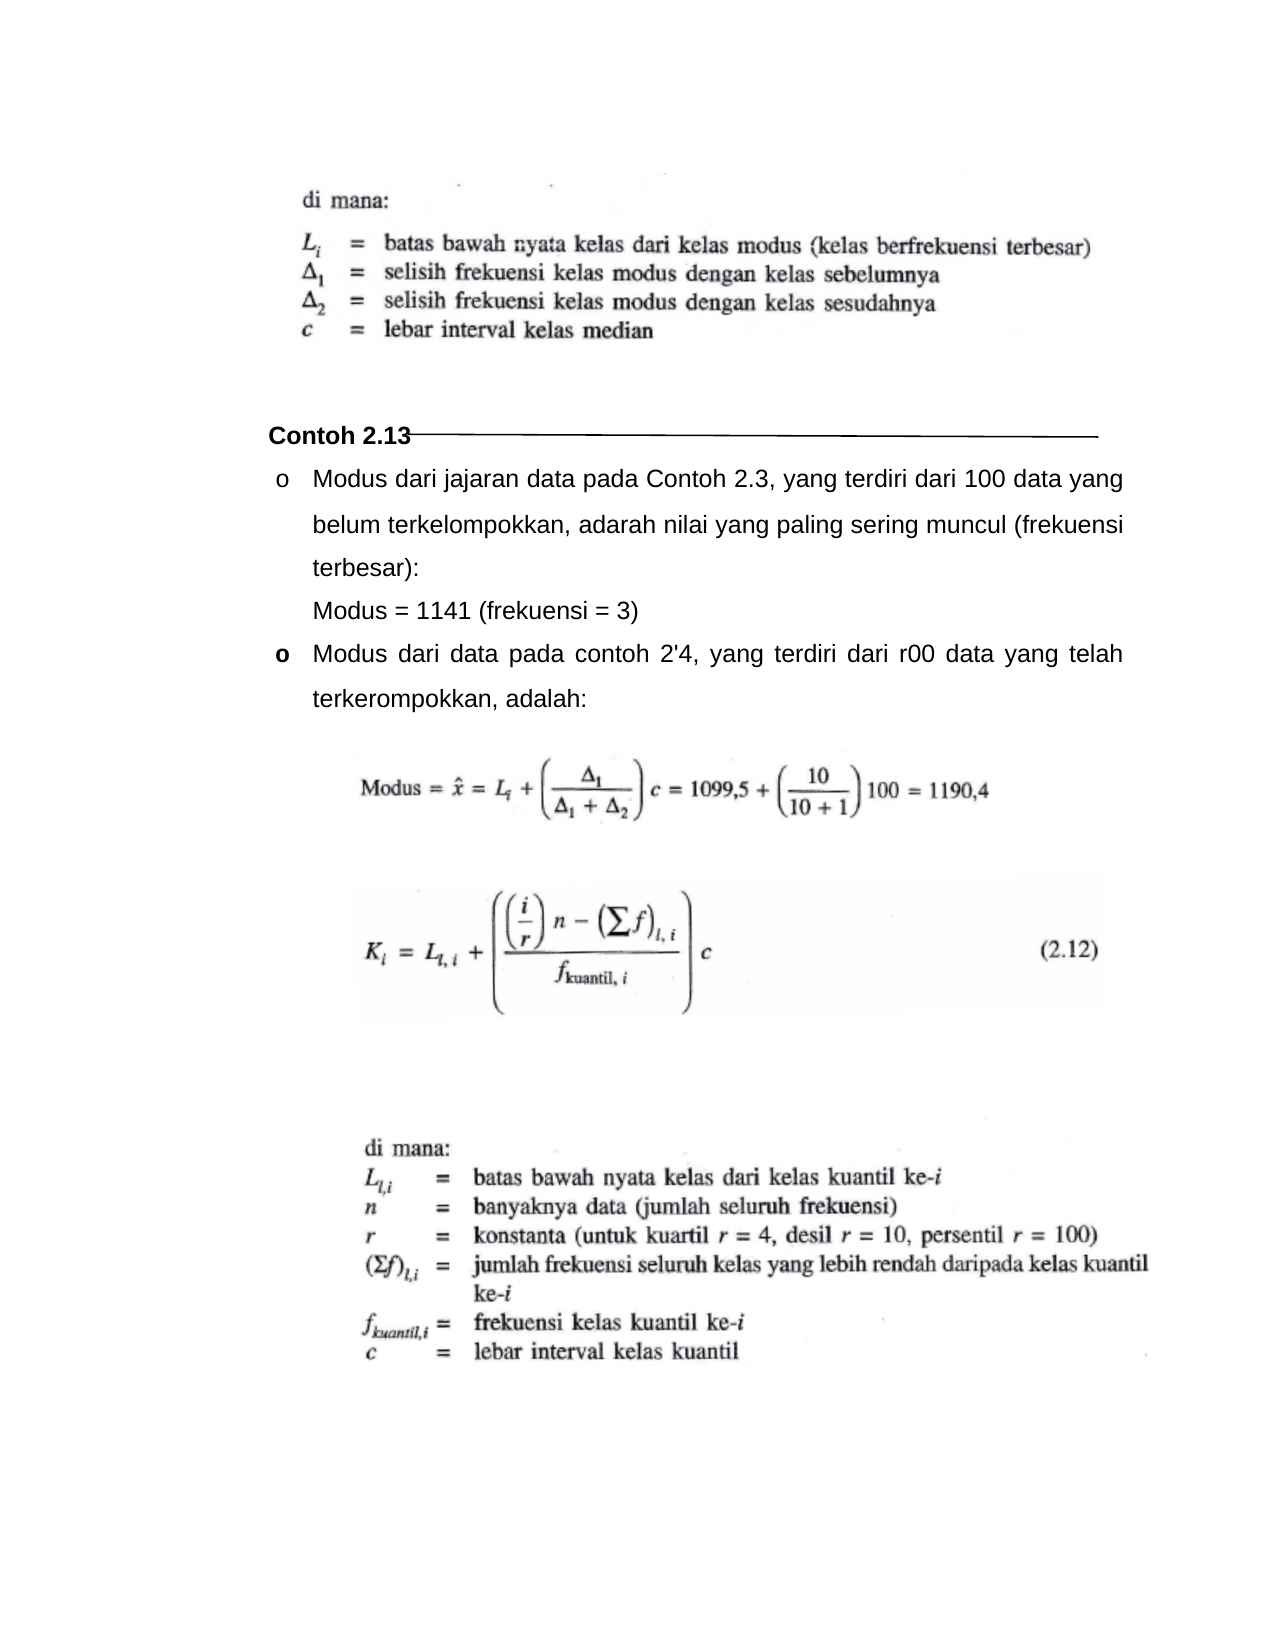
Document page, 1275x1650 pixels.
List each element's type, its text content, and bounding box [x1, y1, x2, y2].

list Modus dari data pada contoh 2'4, yang terdiri dari r00 data yang telah terkerompokkan, adalah: [275, 639, 1125, 713]
list Modus = 1141 (frekuensi = 3) [312, 596, 1125, 625]
list Modus dari jajaran data pada Contoh 2.3, yang terdiri dari 100 data yang belum terkelompokkan, adarah nilai yang paling sering muncul (frekuensi terbesar): [275, 464, 1125, 582]
text Contoh 2.13 [268, 421, 1125, 450]
